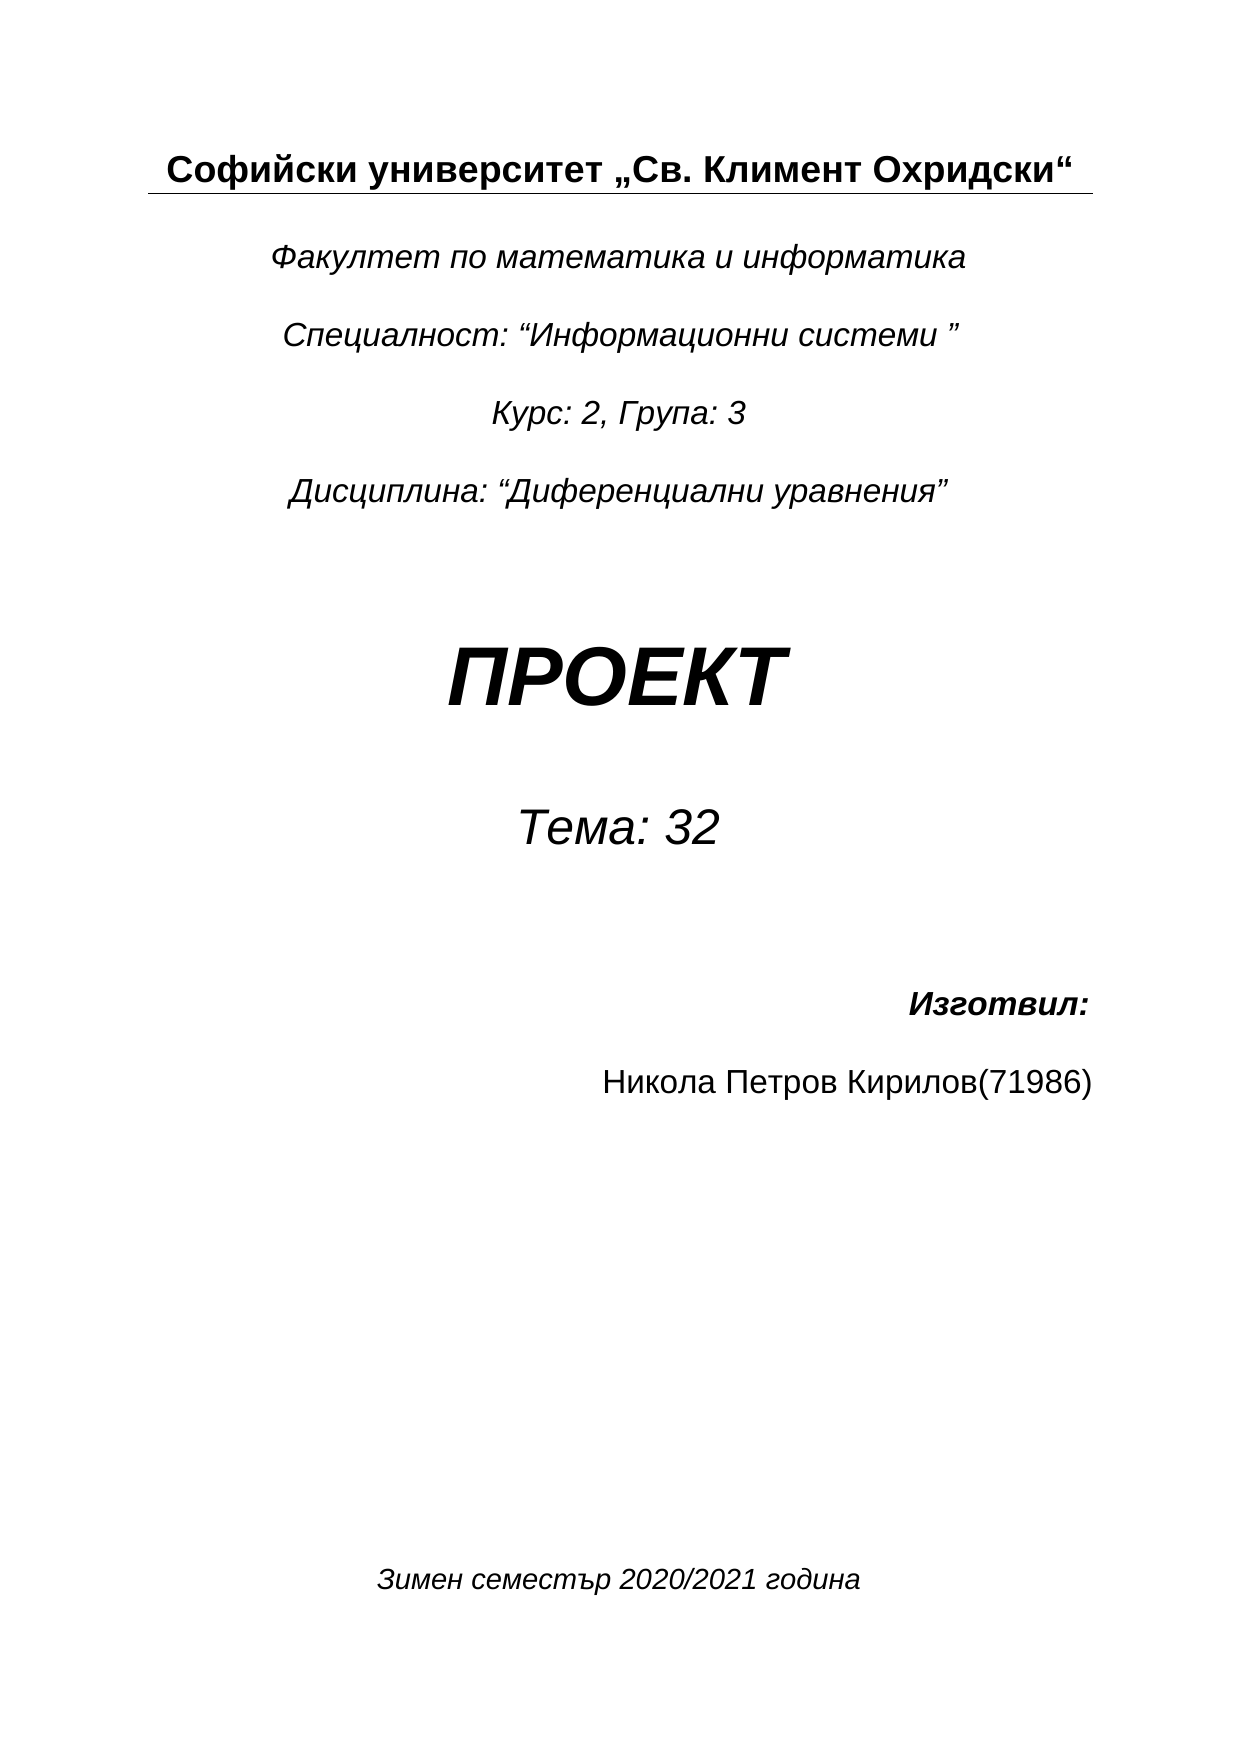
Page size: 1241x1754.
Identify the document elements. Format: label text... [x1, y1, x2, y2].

text Дисциплина: “Диференциални уравнения” [148, 471, 1093, 510]
text Зимен семестър 2020/2021 година [148, 1562, 1093, 1596]
text Курс: 2, Група: 3 [148, 393, 1093, 432]
text Специалност: “Информационни системи ” [148, 315, 1093, 353]
text Тема: 32 [148, 797, 1093, 855]
text Изготвил: [148, 984, 1093, 1023]
text Софийски университет „Св. Климент Охридски“ [148, 148, 1093, 193]
text Факултет по математика и информатика [148, 237, 1093, 275]
text Проект [148, 627, 1093, 723]
text Никола Петров Кирилов(71986) [148, 1062, 1093, 1101]
